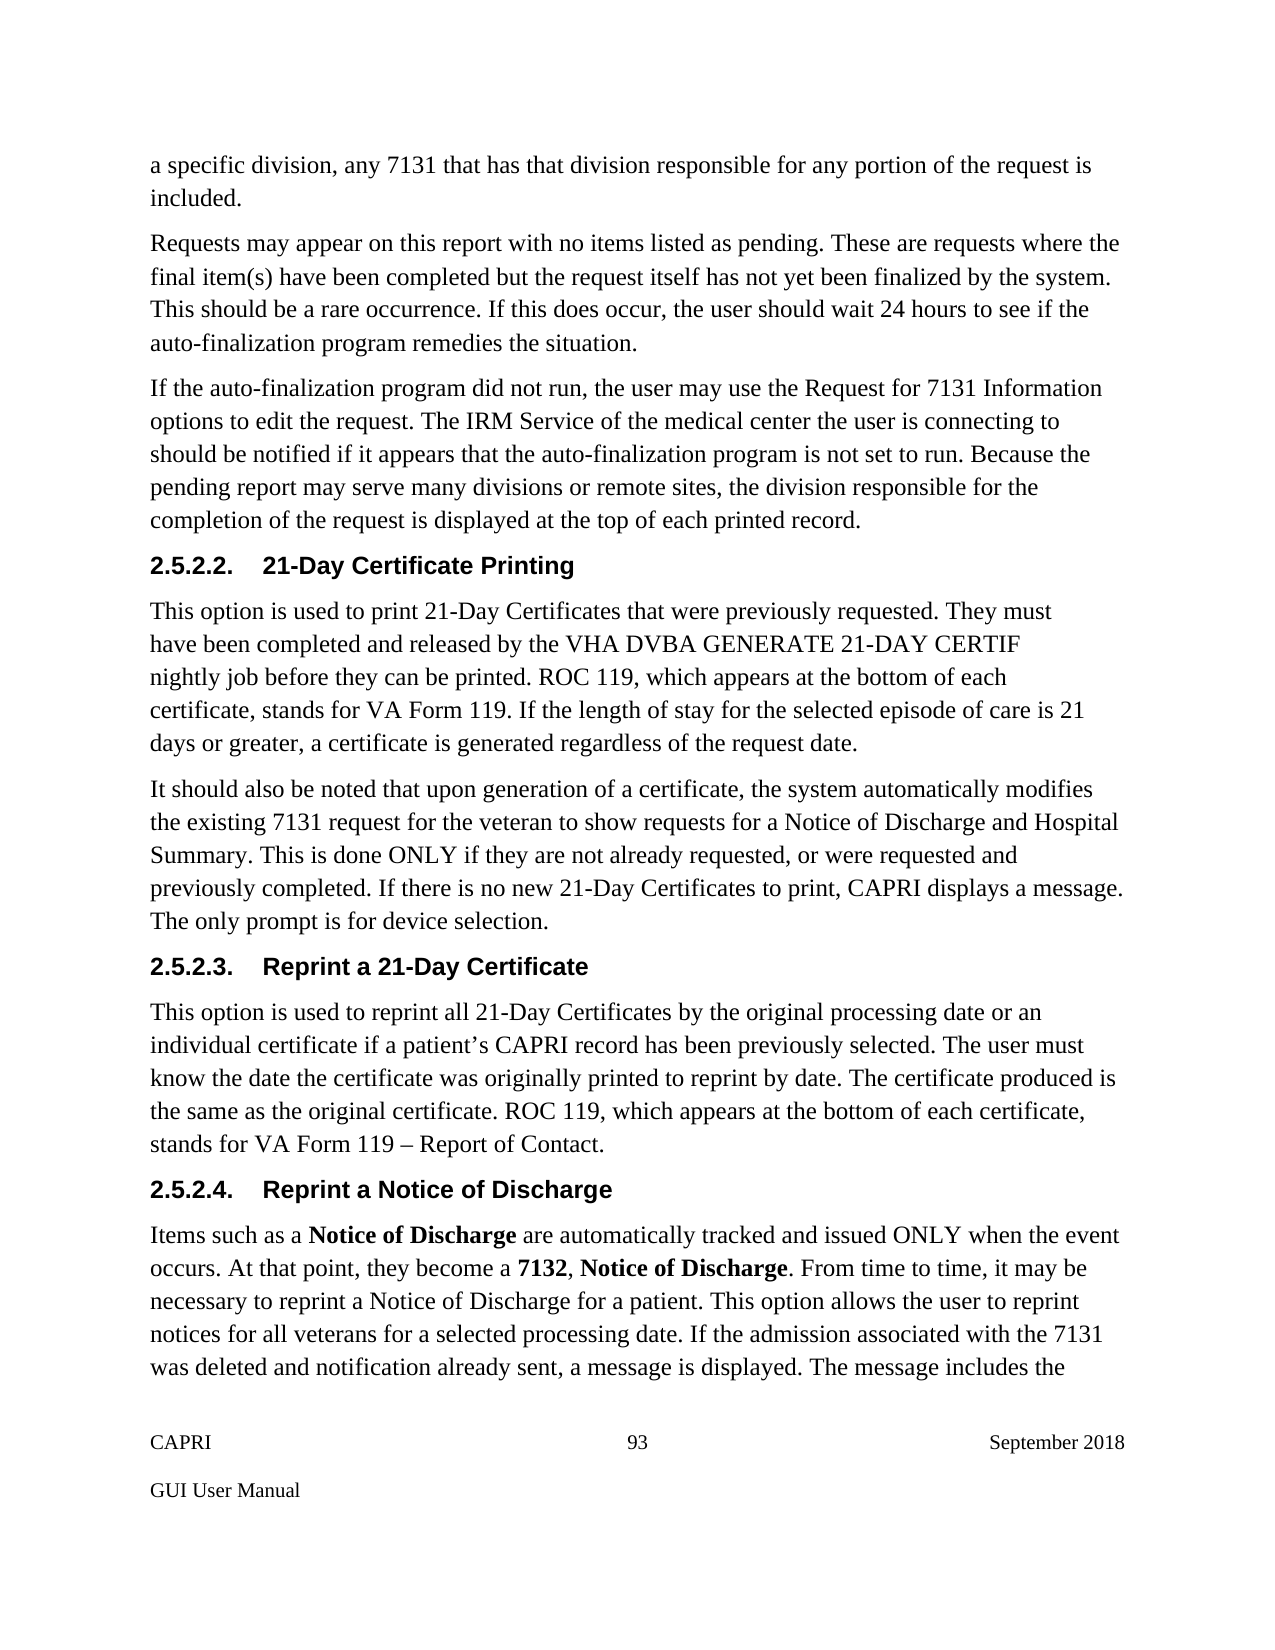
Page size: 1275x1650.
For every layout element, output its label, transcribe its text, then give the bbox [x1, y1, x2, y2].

text This option is used to print 21-Day Certificates that were previously requested. They must have been completed and released by the VHA DVBA GENERATE 21-DAY CERTIF nightly job before they can be printed. ROC 119, which appears at the bottom of each certificate, stands for VA Form 119. If the length of stay for the selected episode of care is 21 days or greater, a certificate is generated regardless of the request date. [149, 596, 1097, 757]
subtitle Reprint a 21-Day Certificate [150, 951, 1125, 980]
subtitle 21-Day Certificate Printing [150, 551, 1125, 579]
text If the auto-finalization program did not run, the user may use the Request for 7131 Information options to edit the request. The IRM Service of the medical center the user is connecting to should be notified if it appears that the auto-finalization program is not set to run. Because the pending report may serve many divisions or remote sites, the division responsible for the completion of the request is displayed at the top of each printed record. [150, 373, 1125, 534]
text This option is used to reprint all 21-Day Certificates by the original processing date or an individual certificate if a patient’s CAPRI record has been previously selected. The user must know the date the certificate was originally printed to reprint by date. The certificate produced is the same as the original certificate. ROC 119, which appears at the bottom of each certificate, stands for VA Form 119 – Report of Contact. [150, 997, 1125, 1158]
text Requests may appear on this report with no items listed as pending. These are requests where the final item(s) have been completed but the request itself has not yet been finalized by the system. This should be a rare occurrence. If this does occur, the user should wait 24 hours to see if the auto-finalization program remedies the situation. [150, 228, 1125, 356]
text It should also be noted that upon generation of a certificate, the system automatically modifies the existing 7131 request for the veteran to show requests for a Notice of Discharge and Hospital Summary. This is done ONLY if they are not already requested, or were requested and previously completed. If there is no new 21-Day Certificates to print, CAPRI displays a message. The only prompt is for device selection. [150, 774, 1125, 935]
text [150, 1220, 1125, 1381]
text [150, 150, 1125, 212]
subtitle Reprint a Notice of Discharge [150, 1174, 1125, 1203]
